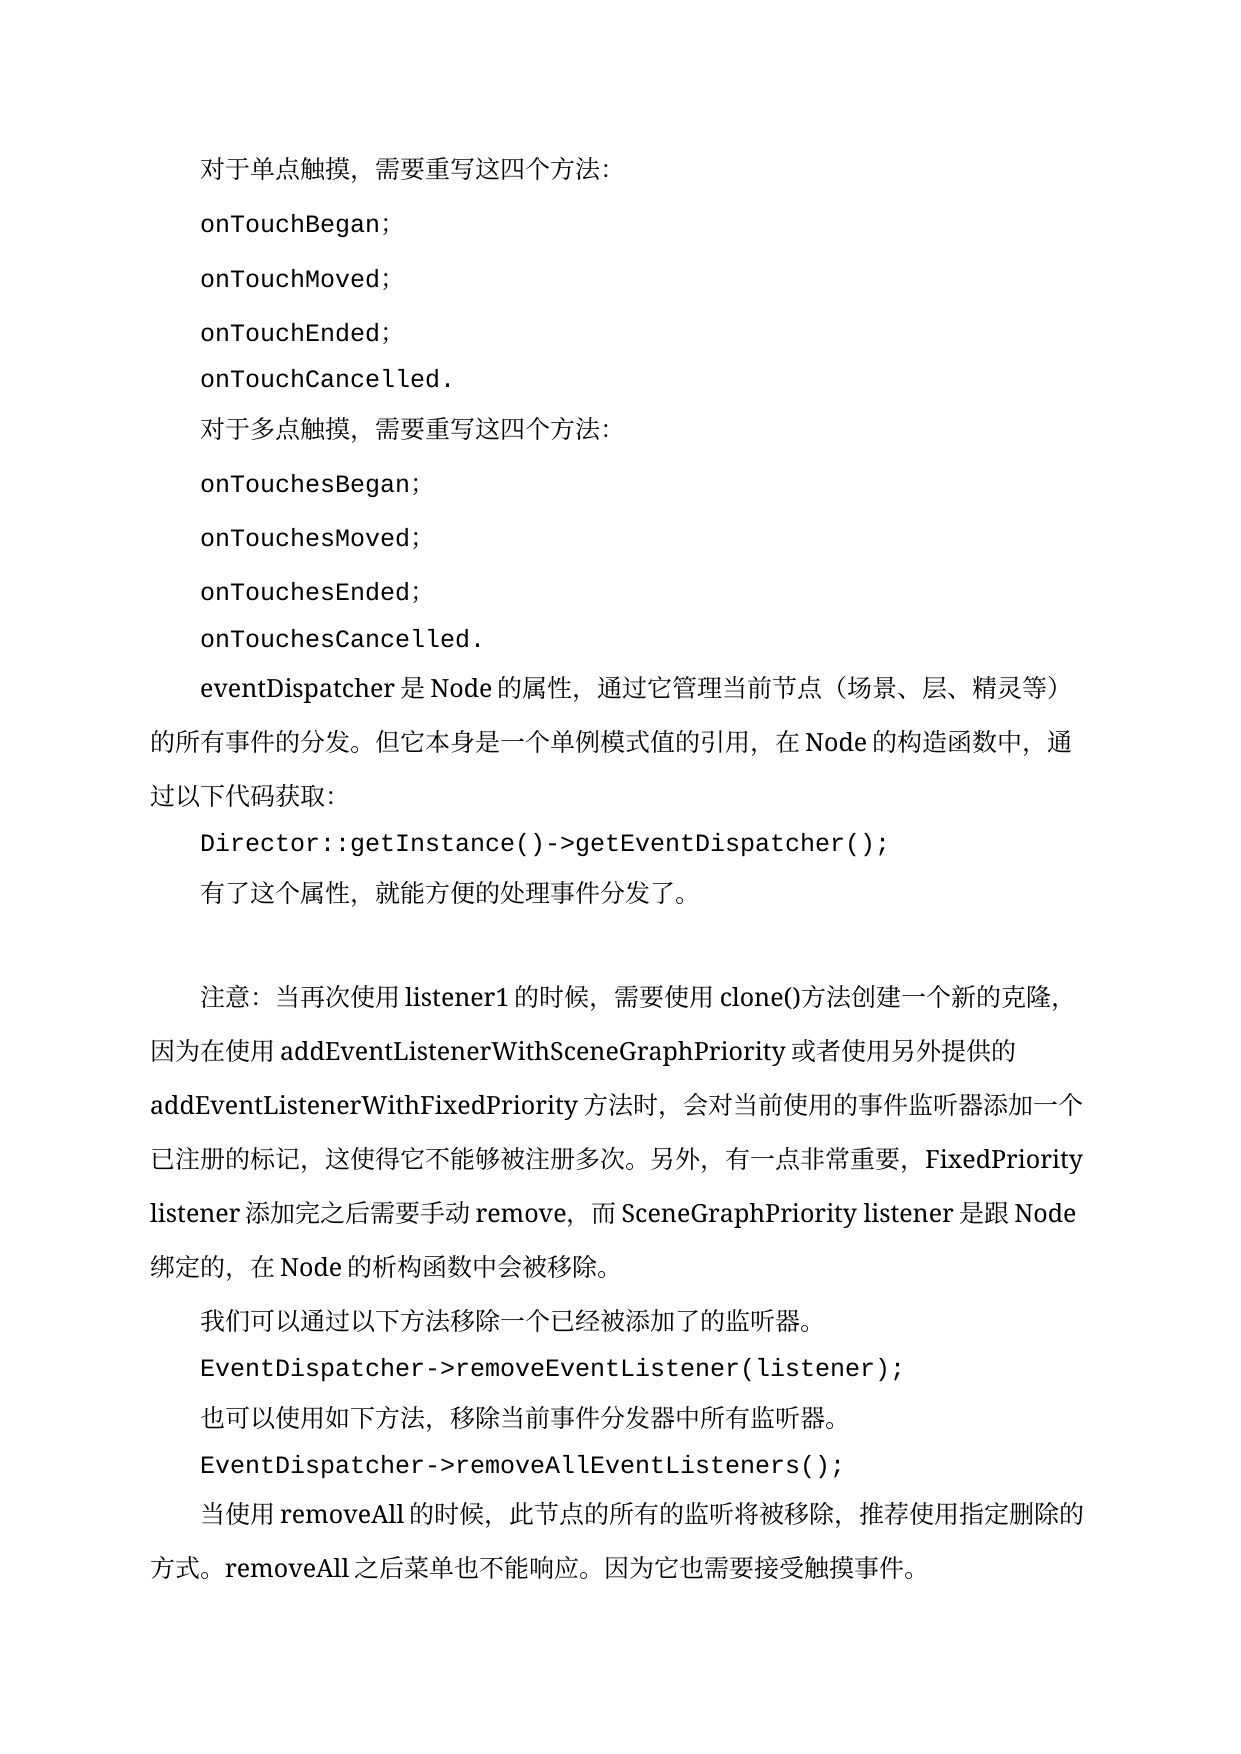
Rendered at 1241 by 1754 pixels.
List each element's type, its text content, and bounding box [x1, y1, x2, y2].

text Director::getInstance()->getEventDispatcher(); [150, 831, 1090, 859]
text eventDispatcher是Node的属性，通过它管理当前节点（场景、层、精灵等）的所有事件的分发。但它本身是一个单例模式值的引用，在Node的构造函数中，通过以下代码获取： [150, 669, 1090, 813]
text EventDispatcher->removeEventListener(listener); [150, 1356, 1090, 1384]
text 我们可以通过以下方法移除一个已经被添加了的监听器。 [150, 1302, 1090, 1338]
text onTouchMoved； [150, 258, 1090, 294]
text onTouchEnded； [150, 313, 1090, 349]
text 注意：当再次使用listener1的时候，需要使用clone()方法创建一个新的克隆，因为在使用addEventListenerWithSceneGraphPriority或者使用另外提供的addEventListenerWithFixedPriority方法时，会对当前使用的事件监听器添加一个已注册的标记，这使得它不能够被注册多次。另外，有一点非常重要，FixedPriority listener添加完之后需要手动remove，而SceneGraphPriority listener是跟Node绑定的，在Node的析构函数中会被移除。 [150, 978, 1090, 1284]
text onTouchCancelled. [150, 367, 1090, 395]
text 当使用removeAll的时候，此节点的所有的监听将被移除，推荐使用指定删除的方式。removeAll之后菜单也不能响应。因为它也需要接受触摸事件。 [150, 1495, 1090, 1585]
text onTouchesBegan； [150, 463, 1090, 499]
text onTouchBegan； [150, 204, 1090, 240]
text 对于多点触摸，需要重写这四个方法： [150, 409, 1090, 445]
text EventDispatcher->removeAllEventListeners(); [150, 1452, 1090, 1481]
text onTouchesMoved； [150, 518, 1090, 554]
text 也可以使用如下方法，移除当前事件分发器中所有监听器。 [150, 1398, 1090, 1434]
text 对于单点触摸，需要重写这四个方法： [150, 150, 1090, 186]
text 有了这个属性，就能方便的处理事件分发了。 [150, 873, 1090, 909]
text onTouchesEnded； [150, 572, 1090, 608]
text onTouchesCancelled. [150, 626, 1090, 655]
